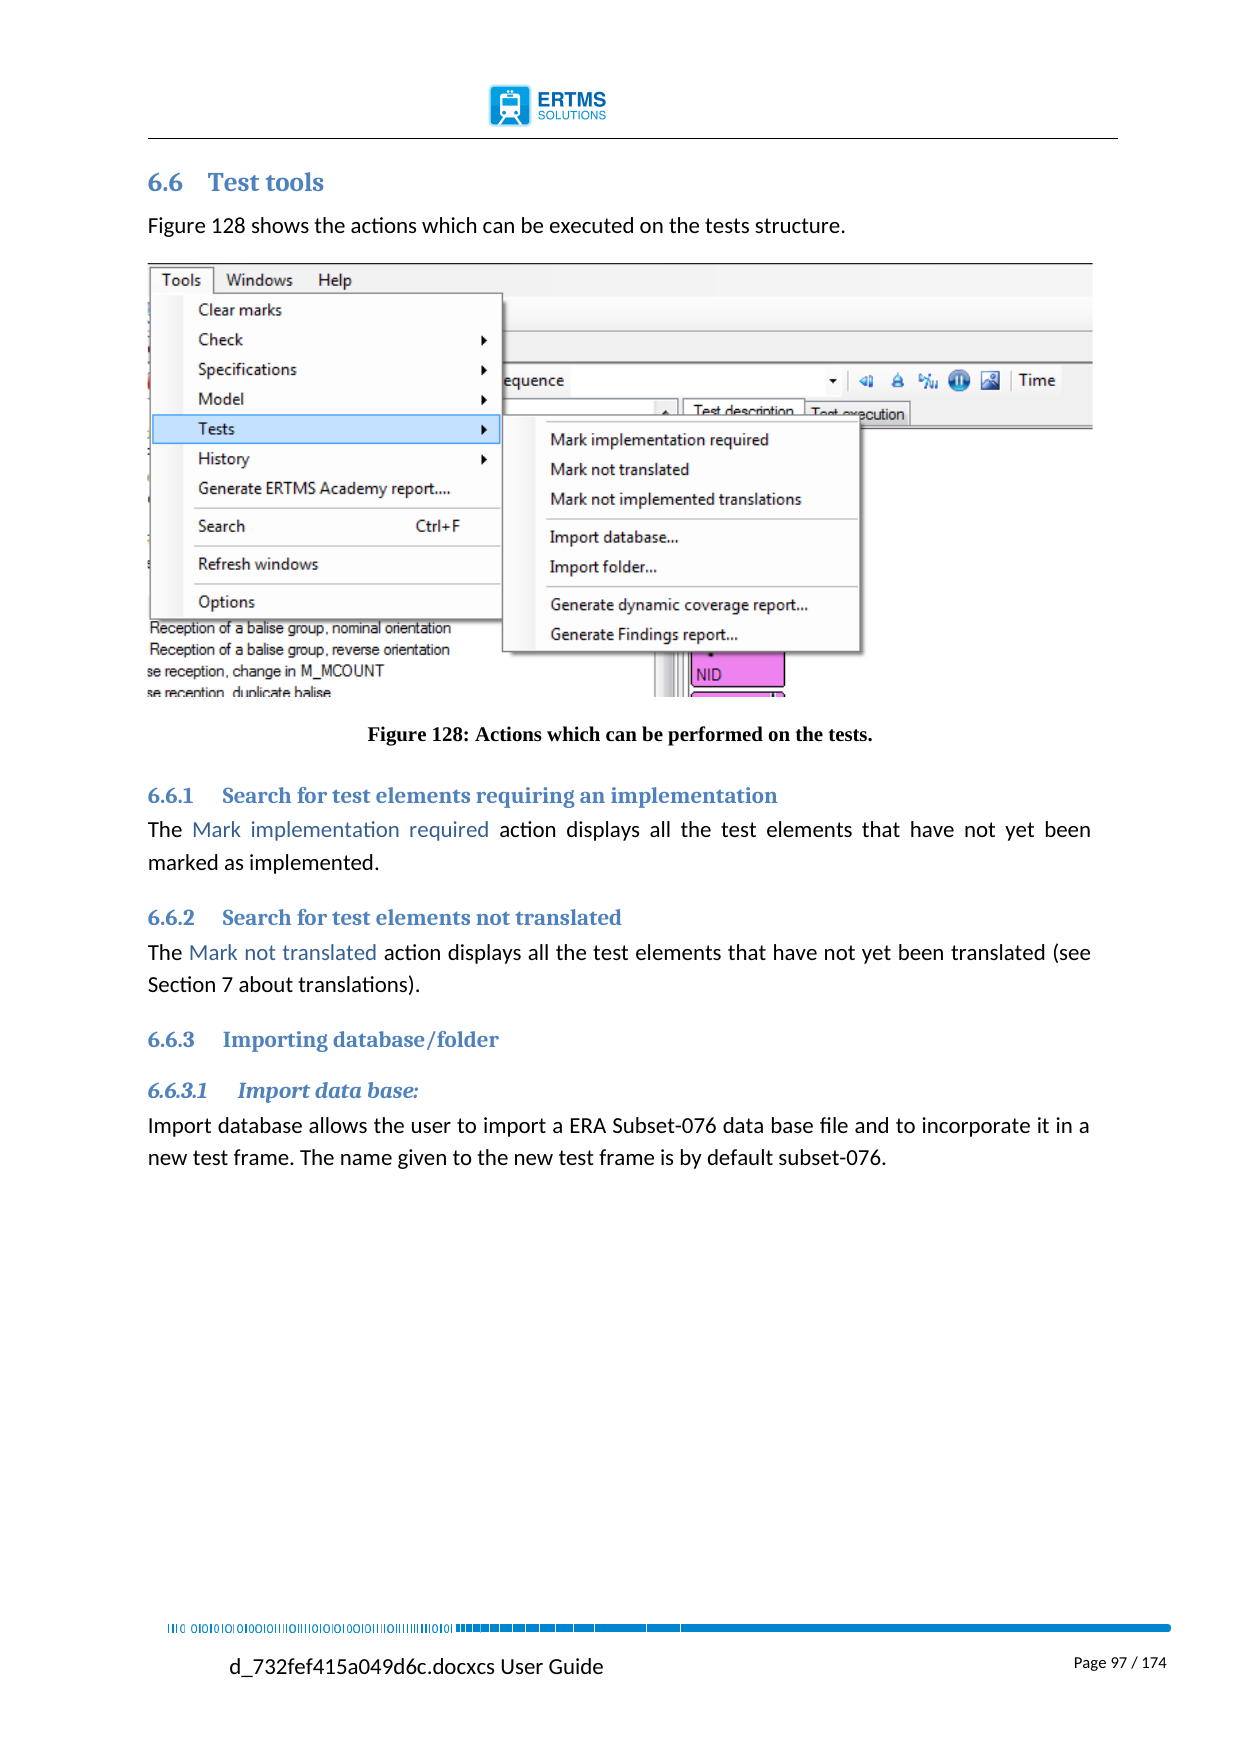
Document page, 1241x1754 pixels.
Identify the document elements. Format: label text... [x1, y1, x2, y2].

picture [477, 73, 617, 138]
subtitle Search for test elements requiring an implementation [148, 783, 1093, 809]
picture [167, 1624, 1171, 1633]
subtitle Import data base: [148, 1078, 1093, 1105]
subtitle Importing database/folder [148, 1027, 1093, 1053]
text Figure 128 shows the actions which can be executed on the tests structure. [148, 211, 1093, 239]
subtitle Search for test elements not translated [148, 905, 1093, 931]
text The Mark implementation required action displays all the test elements that have not yet been marked as implemented. [148, 816, 1093, 876]
subtitle Test tools [148, 167, 1093, 198]
text The Mark not translated action displays all the test elements that have not yet been translated (see Section 7 about translations). [148, 938, 1093, 998]
picture [147, 263, 1093, 697]
text Figure 128: Actions which can be performed on the tests. [148, 721, 1093, 746]
text Import database allows the user to import a ERA Subset-076 data base file and to incorporate it in a new test frame. The name given to the new test frame is by default subset-076. [148, 1111, 1093, 1171]
